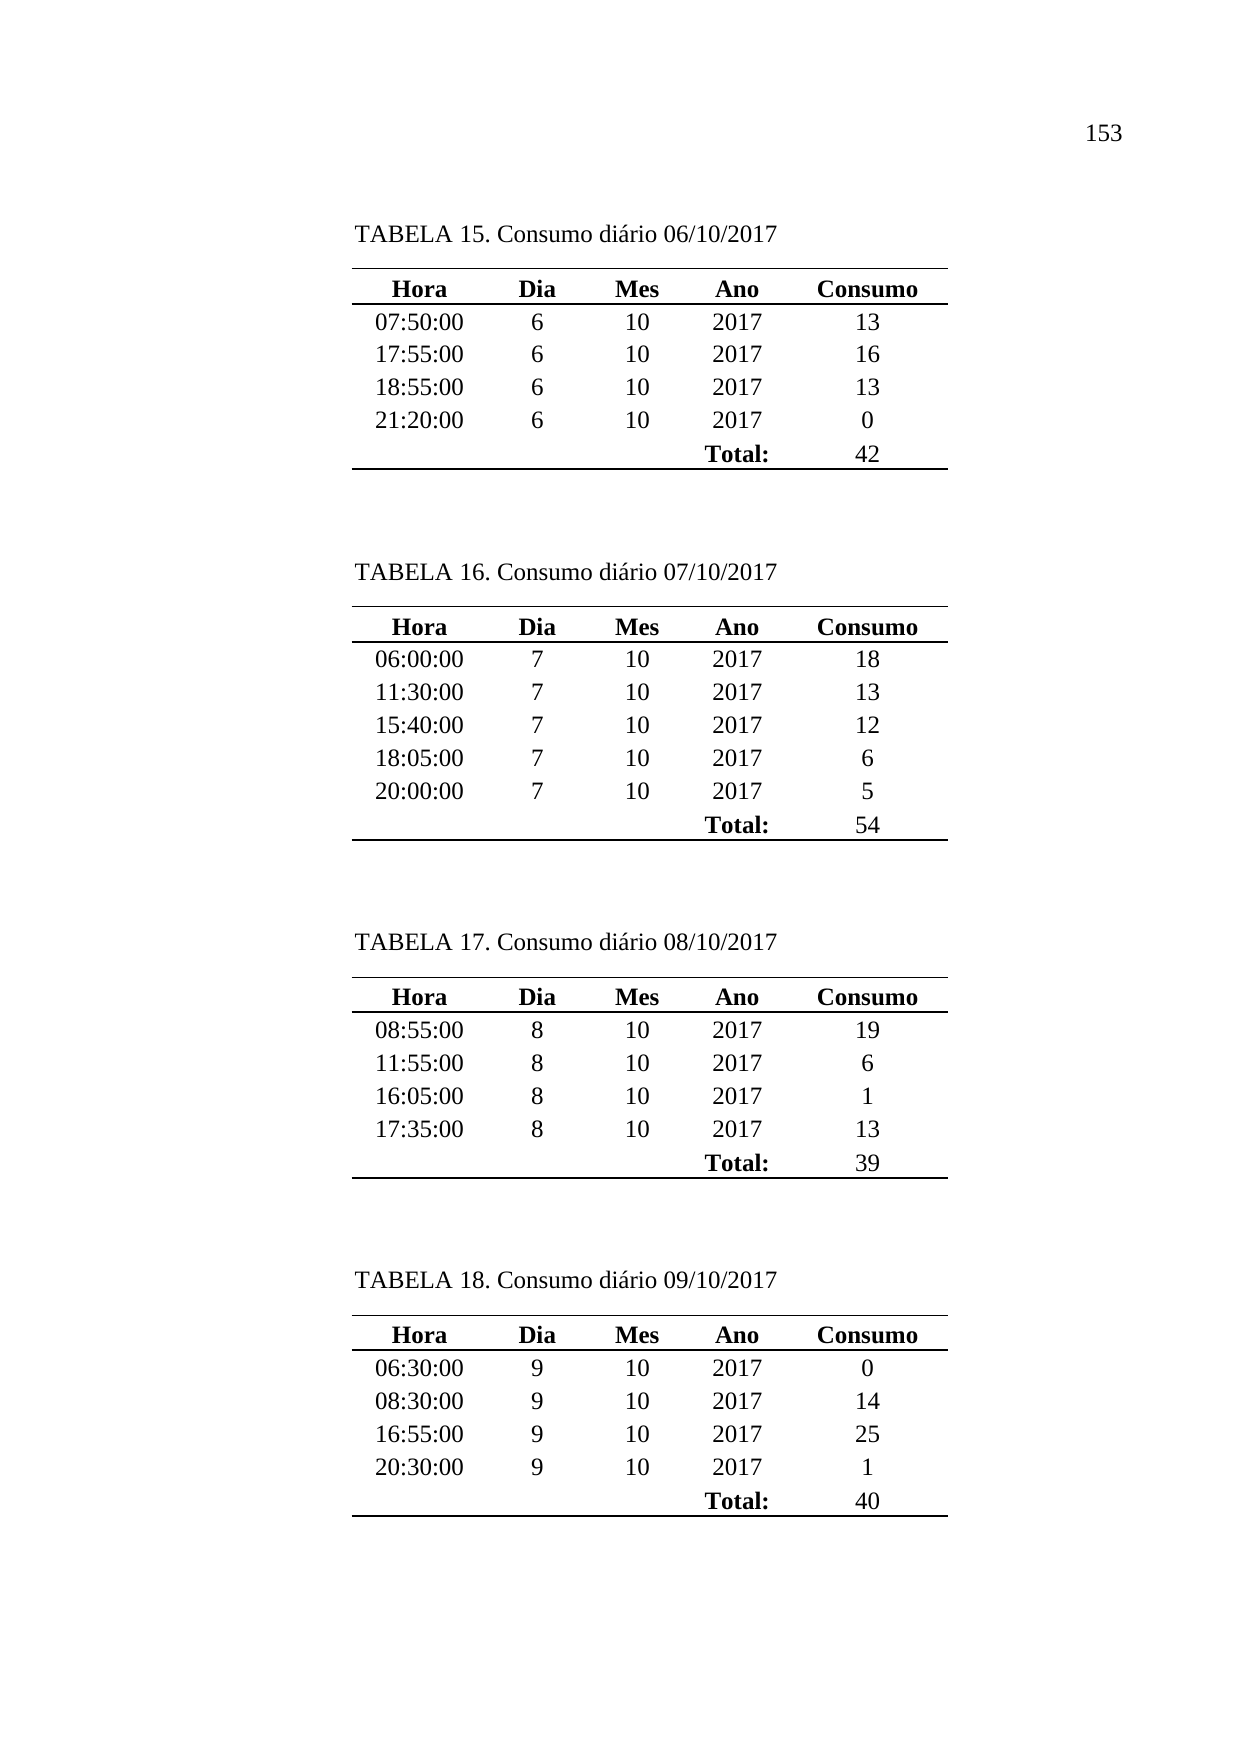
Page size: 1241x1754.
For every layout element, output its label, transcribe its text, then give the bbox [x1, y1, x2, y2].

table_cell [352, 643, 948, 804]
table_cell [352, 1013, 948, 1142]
text TABELA 17. Consumo diário 08/10/2017 [354, 927, 1122, 956]
text TABELA 16. Consumo diário 07/10/2017 [354, 557, 1122, 585]
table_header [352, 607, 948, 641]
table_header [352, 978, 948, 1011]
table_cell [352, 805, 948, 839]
text TABELA 15. Consumo diário 06/10/2017 [354, 219, 1122, 247]
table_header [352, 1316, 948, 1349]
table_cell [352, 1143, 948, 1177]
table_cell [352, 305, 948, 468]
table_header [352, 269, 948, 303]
text TABELA 18. Consumo diário 09/10/2017 [354, 1265, 1122, 1294]
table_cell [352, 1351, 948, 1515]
